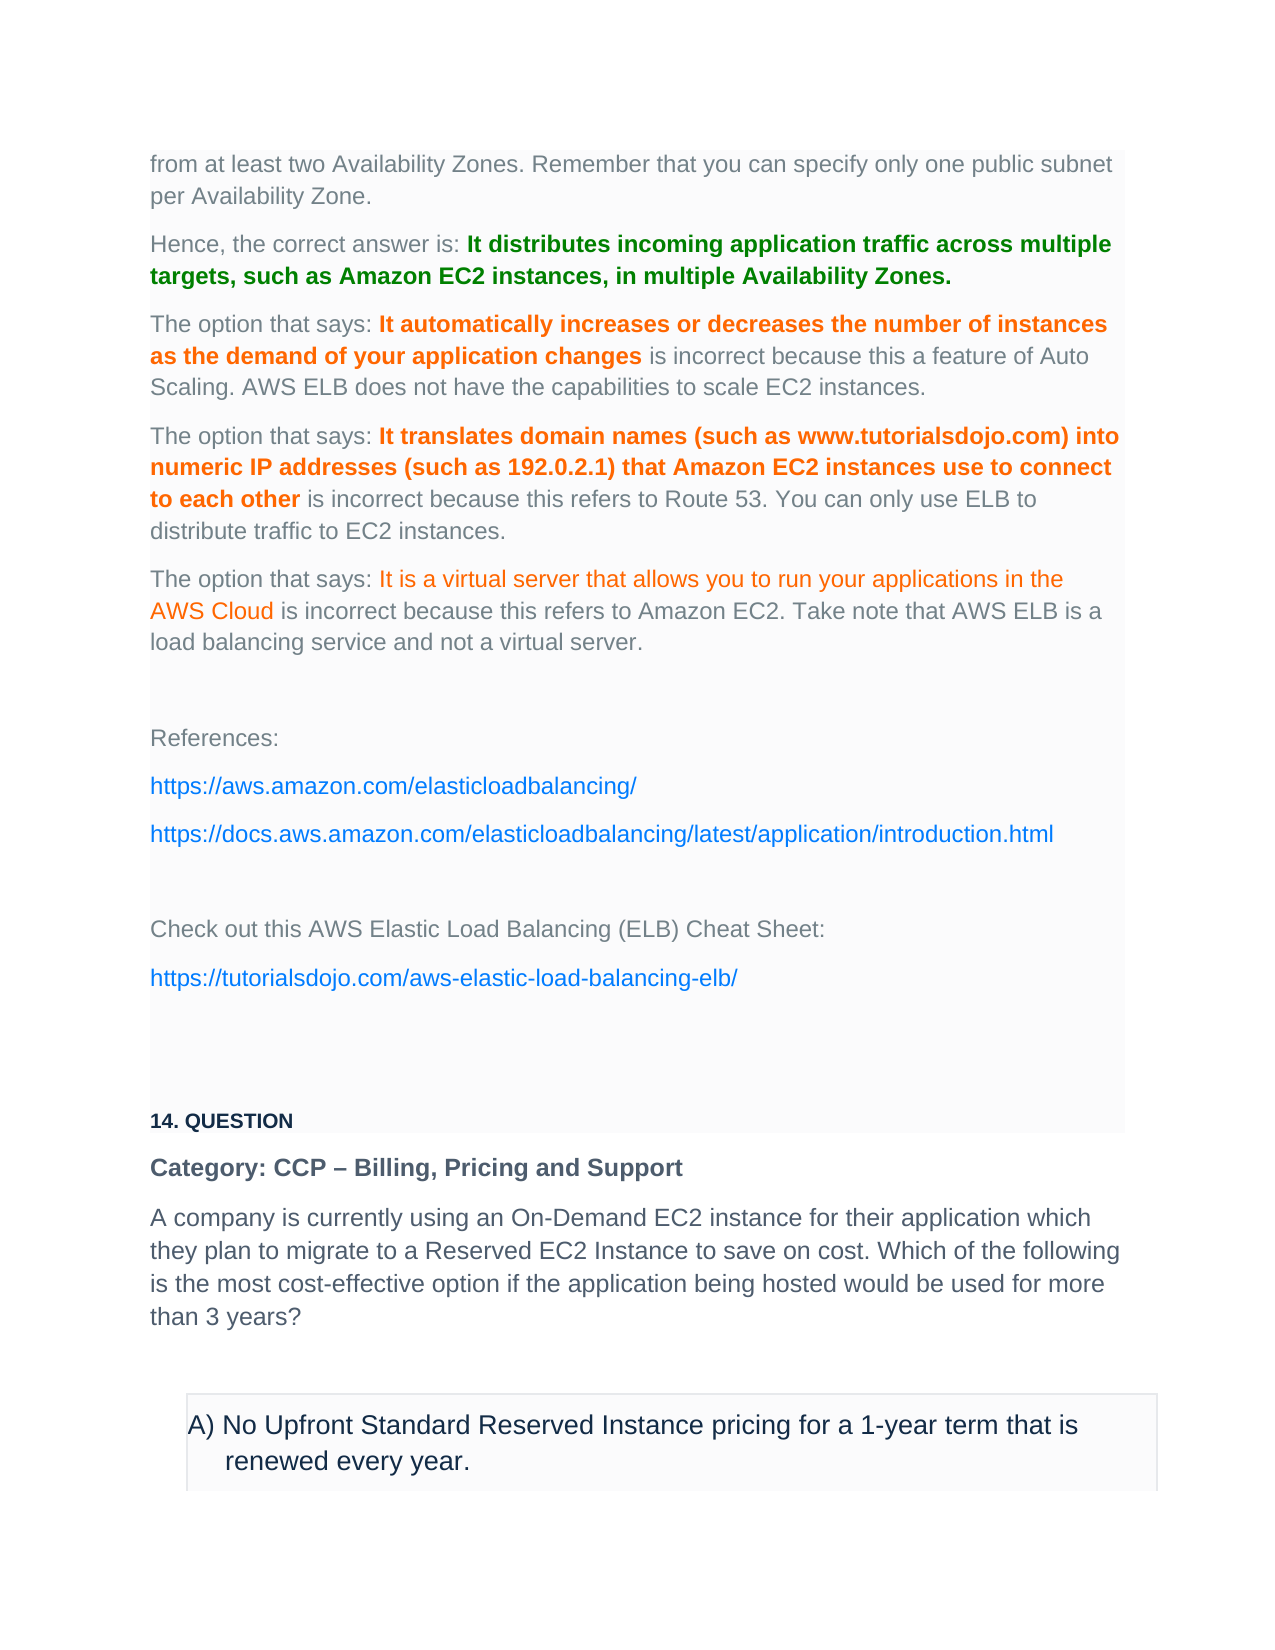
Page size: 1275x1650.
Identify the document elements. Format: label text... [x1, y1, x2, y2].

text https://aws.amazon.com/elasticloadbalancing/ [150, 772, 1125, 799]
text Category: CCP – Billing, Pricing and Support [150, 1153, 1125, 1182]
text The option that says: It automatically increases or decreases the number of instances as the demand of your application changes is incorrect because this a feature of Auto Scaling. AWS ELB does not have the capabilities to scale EC2 instances. [150, 310, 1125, 401]
text Check out this AWS Elastic Load Balancing (ELB) Cheat Sheet: [150, 915, 1125, 943]
text https://tutorialsdojo.com/aws-elastic-load-balancing-elb/ [150, 964, 1125, 991]
text Hence, the correct answer is: It distributes incoming application traffic across multiple targets, such as Amazon EC2 instances, in multiple Availability Zones. [150, 230, 1125, 289]
text 14. QUESTION [150, 1109, 1125, 1133]
text https://docs.aws.amazon.com/elasticloadbalancing/latest/application/introduction.html [150, 820, 1125, 848]
text The option that says: It translates domain names (such as www.tutorialsdojo.com) into numeric IP addresses (such as 192.0.2.1) that Amazon EC2 instances use to connect to each other is incorrect because this refers to Route 53. You can only use ELB to distribute traffic to EC2 instances. [150, 422, 1125, 544]
list A) No Upfront Standard Reserved Instance pricing for a 1-year term that is renewed every year. [188, 1395, 1156, 1491]
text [150, 150, 1125, 209]
text References: [150, 723, 1125, 751]
text The option that says: It is a virtual server that allows you to run your applications in the AWS Cloud is incorrect because this refers to Amazon EC2. Take note that AWS ELB is a load balancing service and not a virtual server. [150, 565, 1125, 656]
text A company is currently using an On-Demand EC2 instance for their application which they plan to migrate to a Reserved EC2 Instance to save on cost. Which of the following is the most cost-effective option if the application being hosted would be used for more than 3 years? [150, 1203, 1125, 1330]
